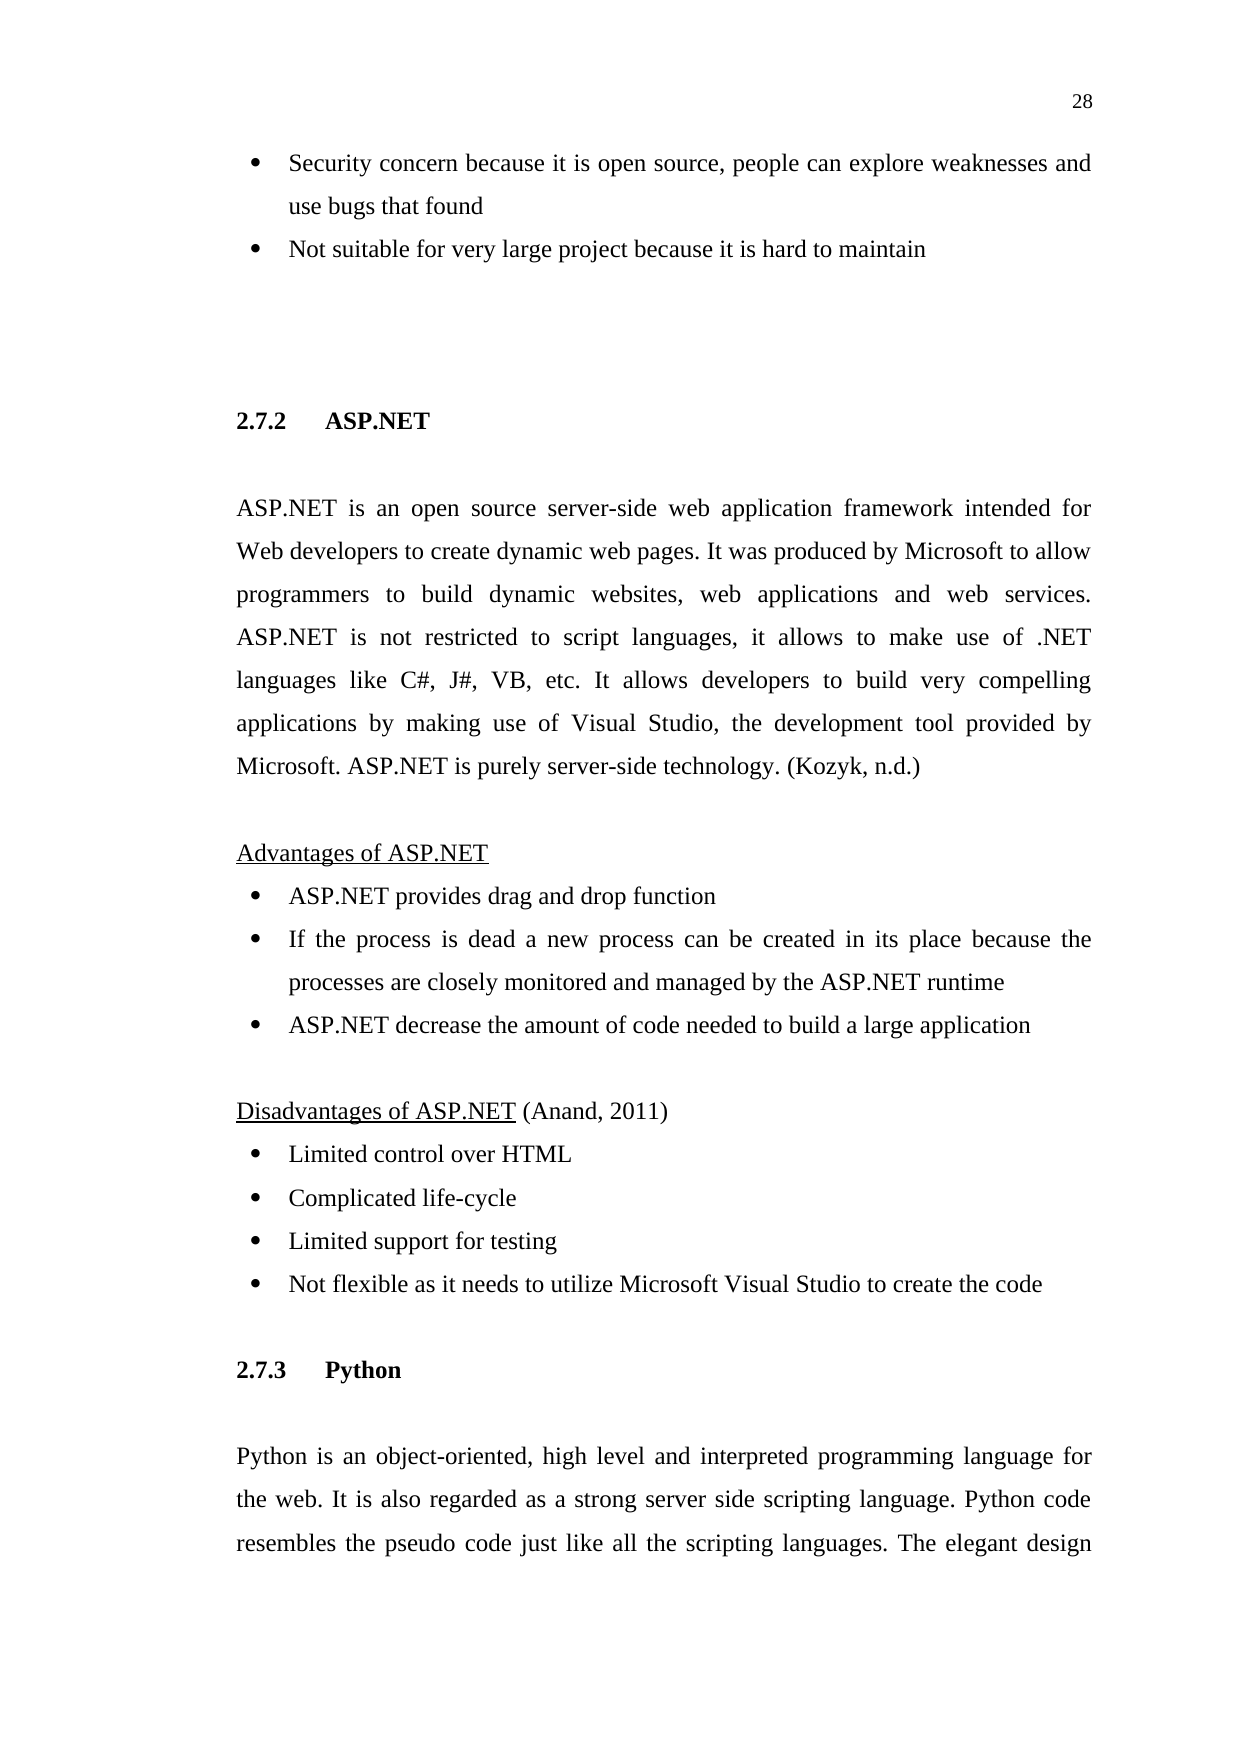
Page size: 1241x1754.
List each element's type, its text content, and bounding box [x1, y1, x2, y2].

text ASP.NET is an open source server-side web application framework intended for Web developers to create dynamic web pages. It was produced by Microsoft to allow programmers to build dynamic websites, web applications and web services. ASP.NET is not restricted to script languages, it allows to make use of .NET languages like C#, J#, VB, etc. It allows developers to build very compelling applications by making use of Visual Studio, the development tool provided by Microsoft. ASP.NET is purely server-side technology. [236, 493, 1092, 780]
text Advantages of ASP.NET [236, 838, 1092, 866]
list Security concern because it is open source, people can explore weaknesses and use bugs that found [251, 148, 1092, 219]
list Limited support for testing [251, 1226, 1092, 1254]
list Not flexible as it needs to utilize Microsoft Visual Studio to create the code [251, 1269, 1092, 1298]
subtitle Python [236, 1355, 1092, 1384]
list If the process is dead a new process can be created in its place because the processes are closely monitored and managed by the ASP.NET runtime [251, 924, 1092, 996]
text Disadvantages of ASP.NET [236, 1096, 1092, 1125]
list ASP.NET decrease the amount of code needed to build a large application [251, 1010, 1092, 1039]
list ASP.NET provides drag and drop function [251, 881, 1092, 909]
subtitle ASP.NET [236, 406, 1092, 435]
list Not suitable for very large project because it is hard to maintain [251, 234, 1092, 263]
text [236, 1441, 1092, 1556]
list Limited control over HTML [251, 1139, 1092, 1168]
list Complicated life-cycle [251, 1183, 1092, 1211]
